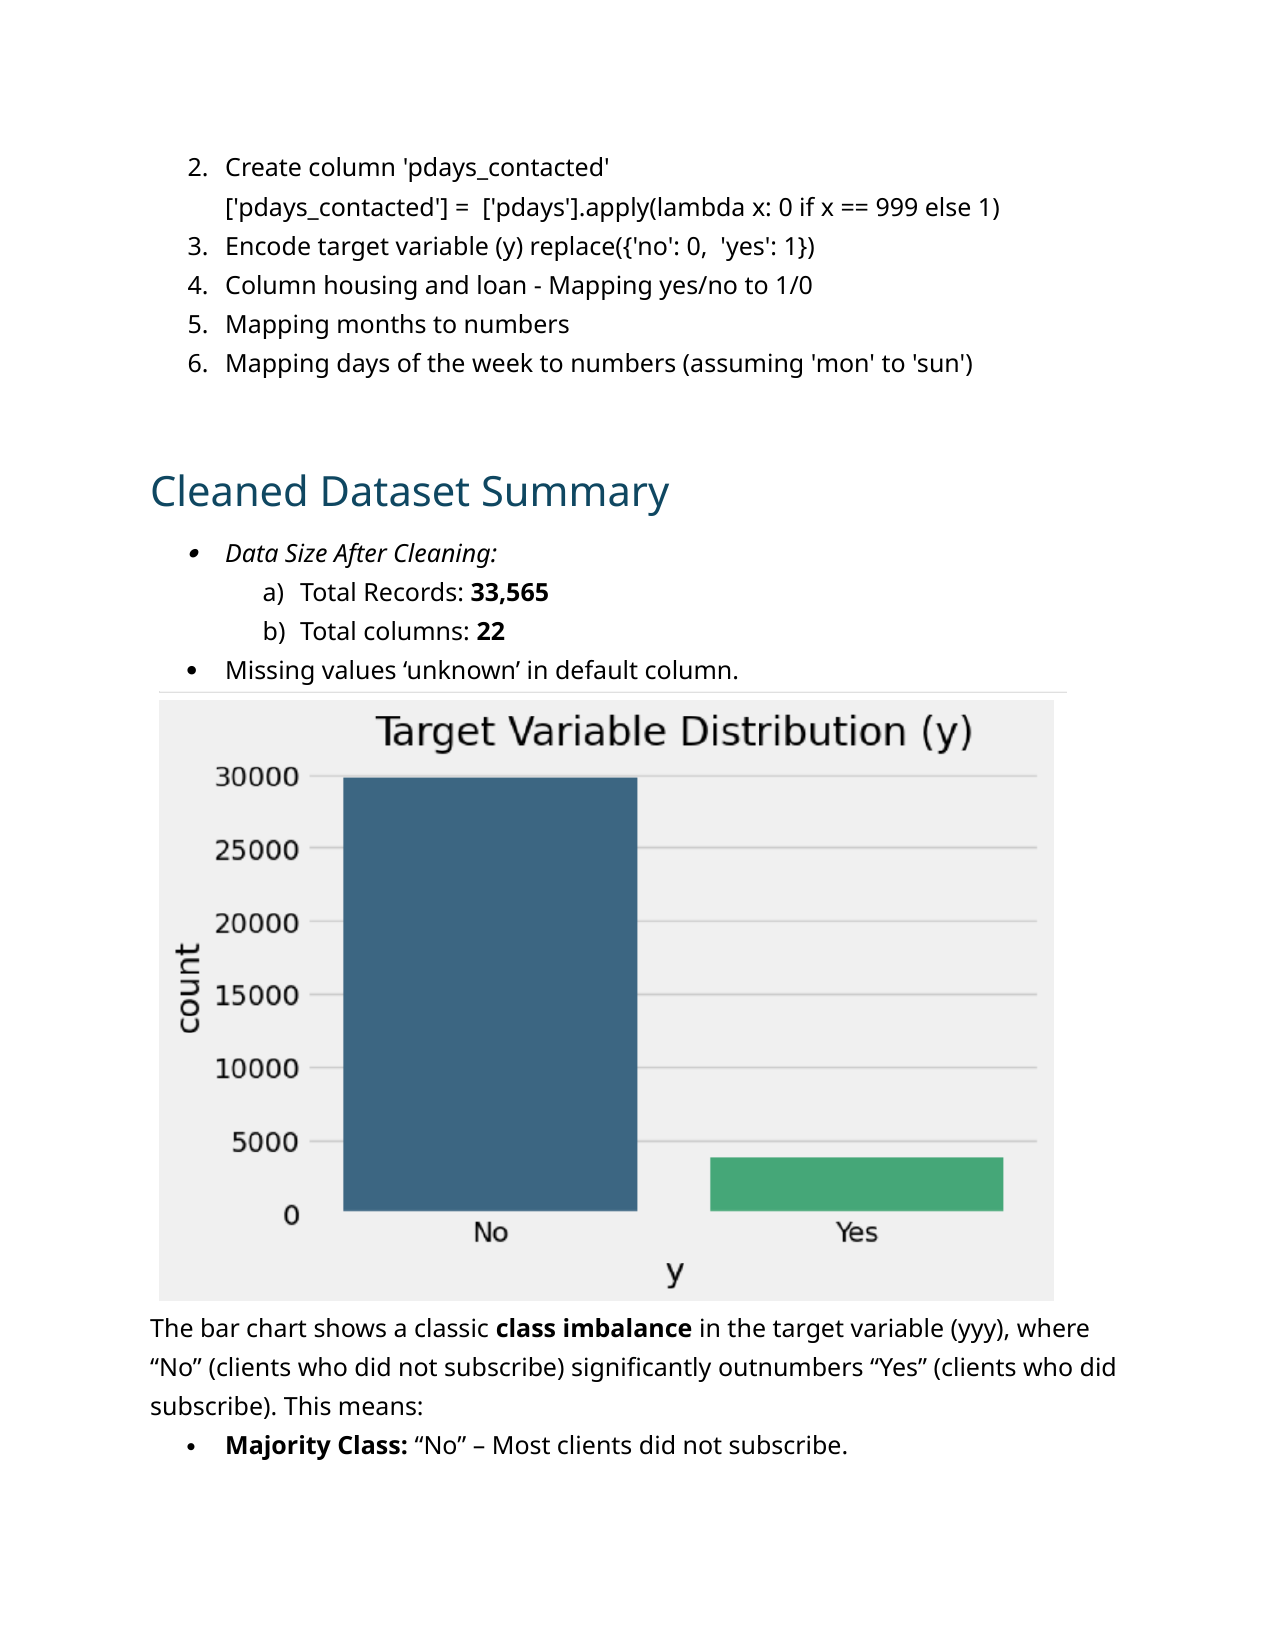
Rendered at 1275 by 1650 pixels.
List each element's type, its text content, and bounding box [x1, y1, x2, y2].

list Total columns: 22 [262, 613, 1125, 648]
list Column housing and loan - Mapping yes/no to 1/0 [187, 267, 1125, 302]
list Encode target variable (y) replace({'no': 0, 'yes': 1}) [187, 228, 1125, 262]
list Missing values ‘unknown’ in default column. [187, 653, 1125, 687]
picture [150, 691, 1067, 1306]
list Data Size After Cleaning: [187, 535, 1125, 569]
list Create column 'pdays_contacted' [187, 150, 1125, 184]
list Mapping days of the week to numbers (assuming 'mon' to 'sun') [187, 346, 1125, 380]
list Mapping months to numbers [187, 307, 1125, 341]
list Total Records: 33,565 [262, 574, 1125, 608]
subtitle Cleaned Dataset Summary [150, 462, 1125, 518]
list ['pdays_contacted'] = ['pdays'].apply(lambda x: 0 if x == 999 else 1) [225, 189, 1125, 223]
text The bar chart shows a classic class imbalance in the target variable (yyy), where “No” (clients who did not subscribe) significantly outnumbers “Yes” (clients who did subscribe). This means: [150, 1310, 1125, 1423]
list Majority Class: “No” – Most clients did not subscribe. [187, 1428, 1125, 1462]
